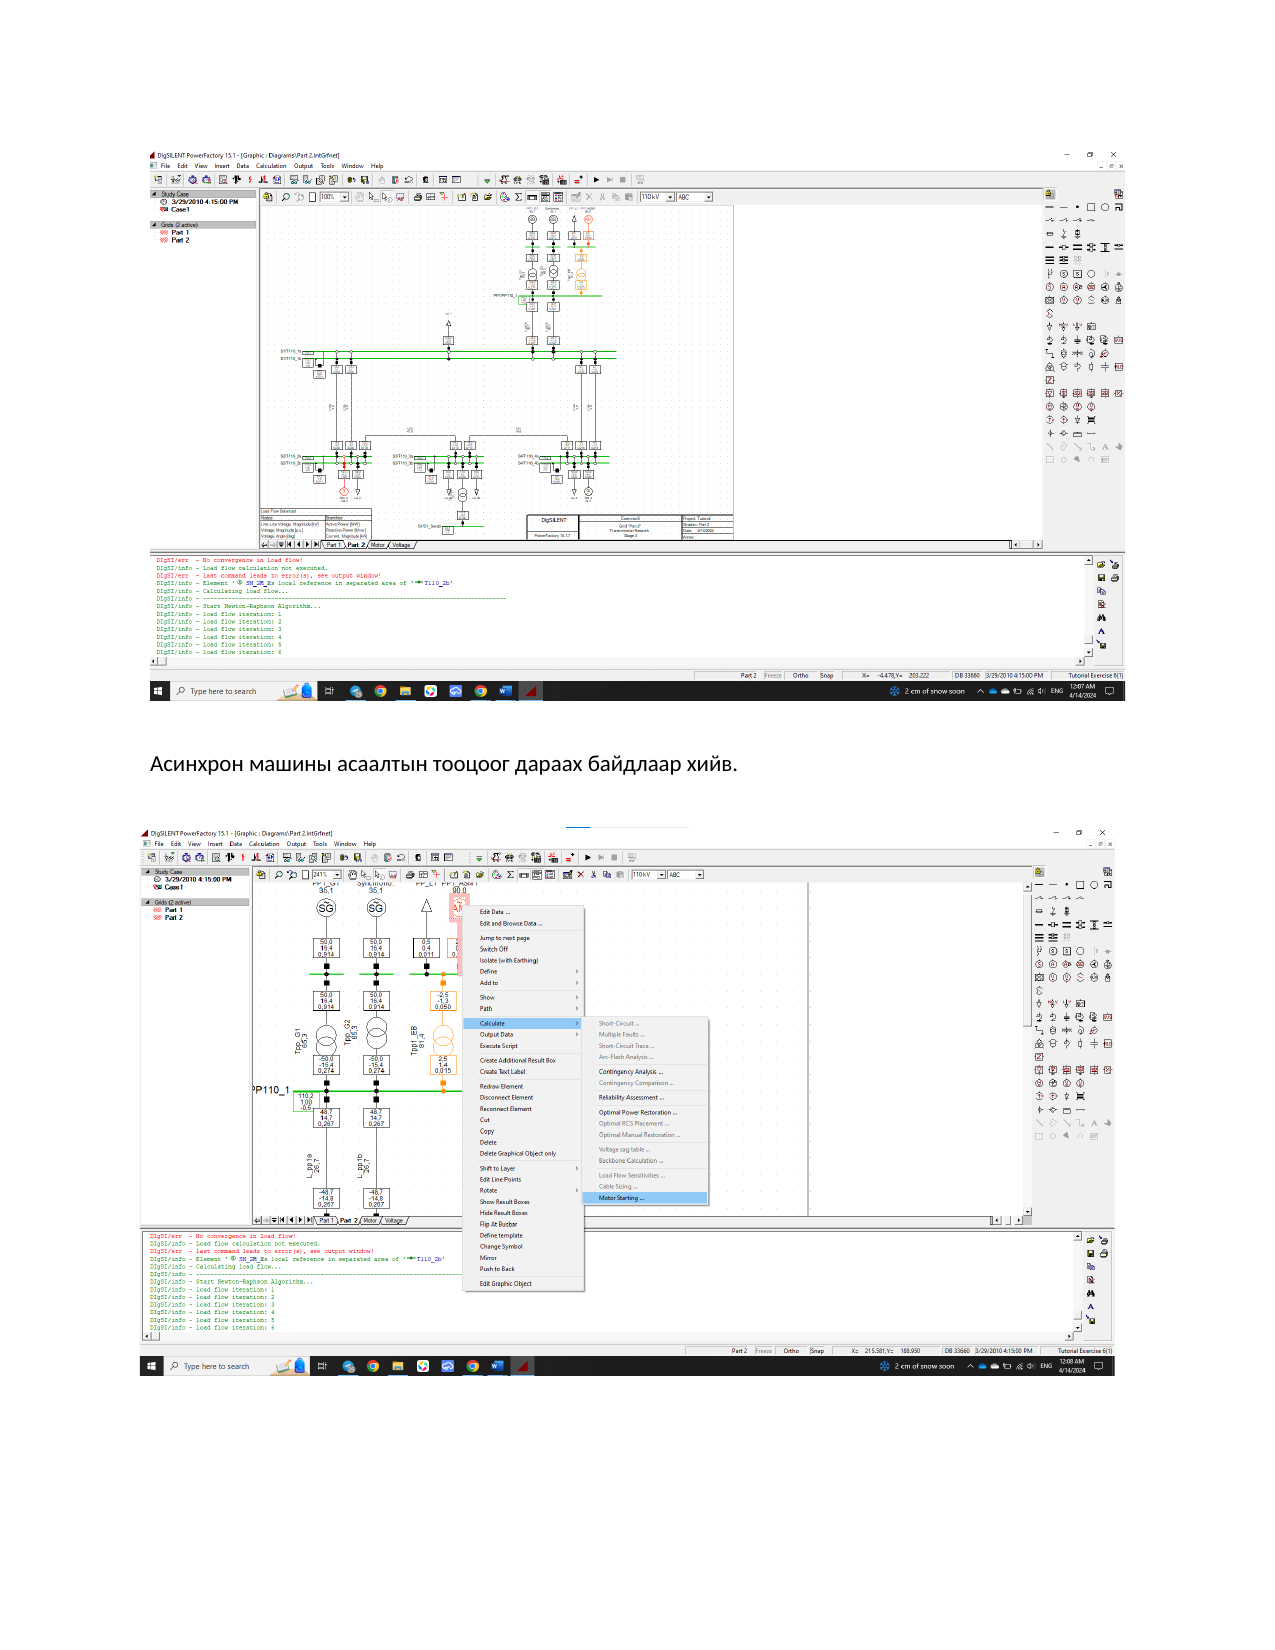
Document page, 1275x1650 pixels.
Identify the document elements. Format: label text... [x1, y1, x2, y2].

picture [139, 827, 1115, 1376]
text Асинхрон машины асаалтын тооцоог дараах байдлаар хийв. [150, 749, 1125, 777]
picture [150, 150, 1125, 701]
